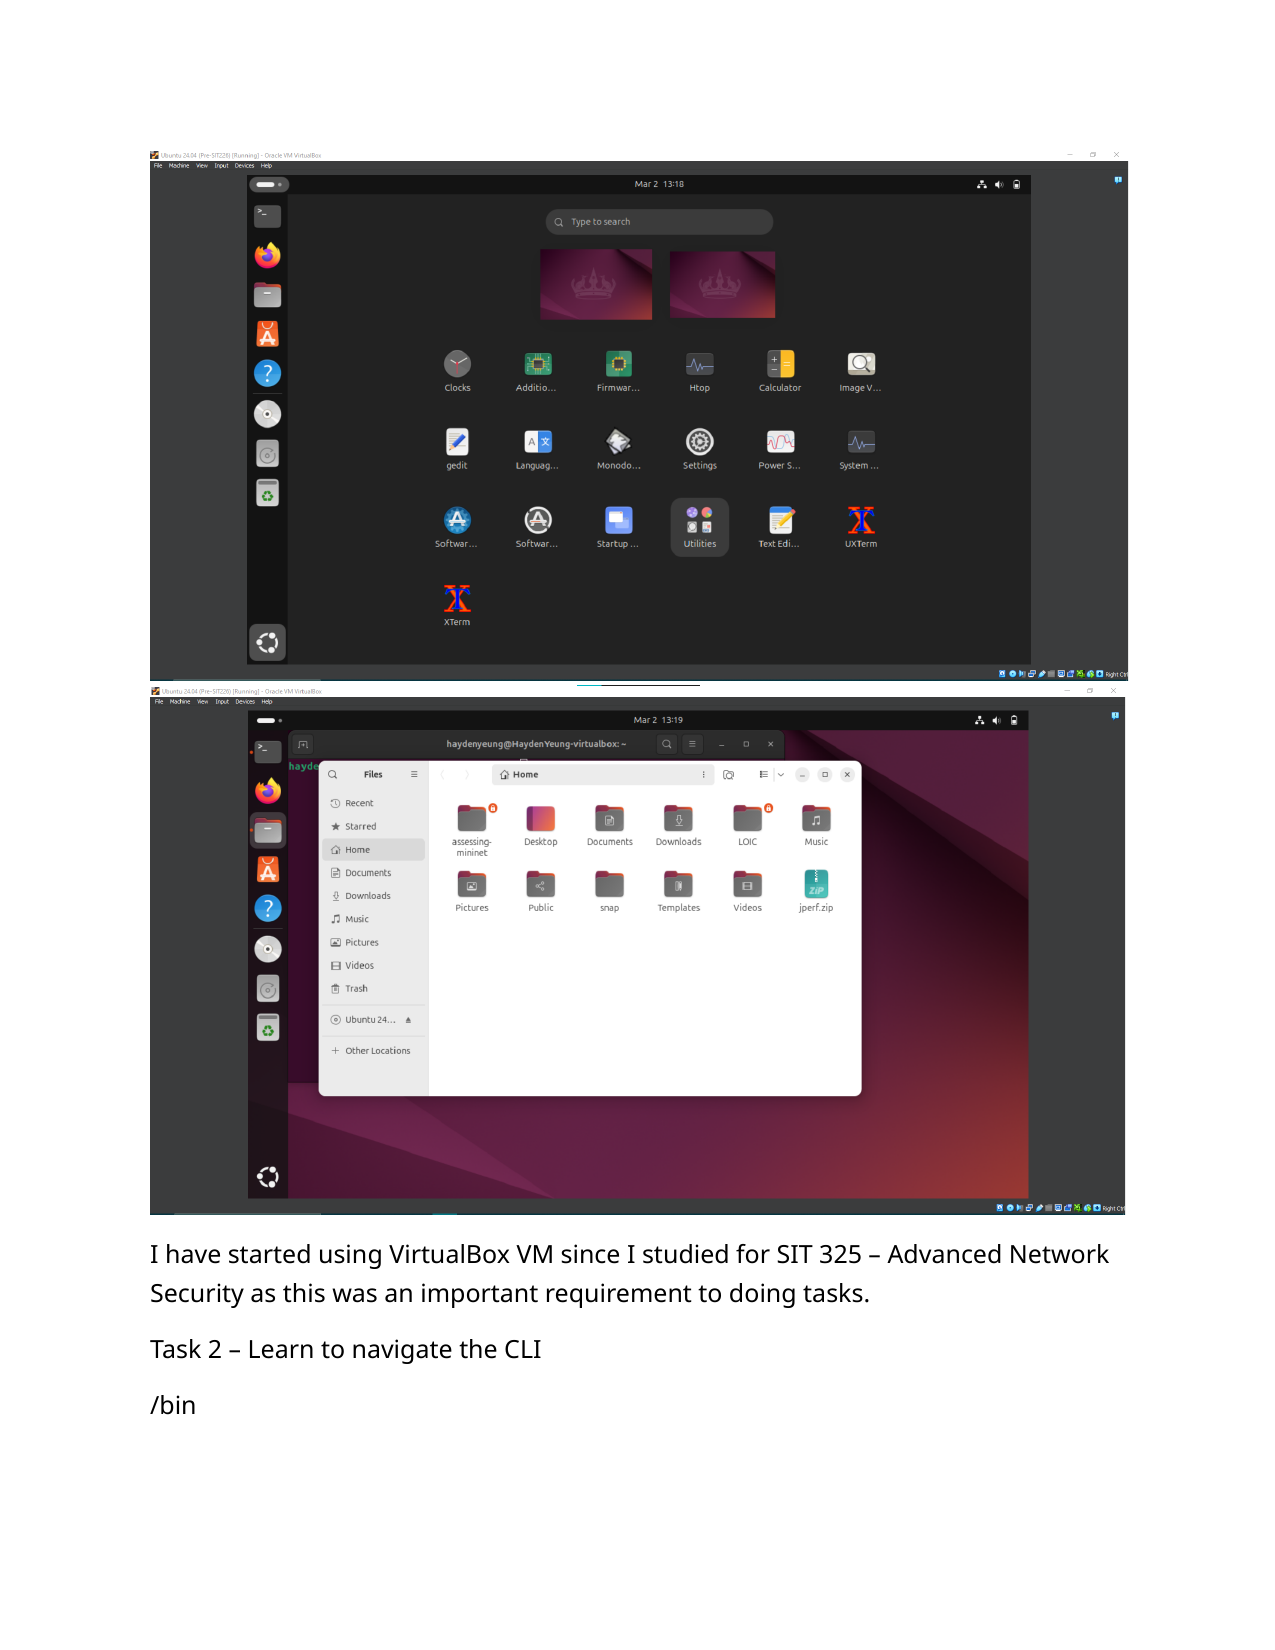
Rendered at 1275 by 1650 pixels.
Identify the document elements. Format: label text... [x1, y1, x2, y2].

text I have started using VirtualBox VM since I studied for SIT 325 – Advanced Network Security as this was an important requirement to doing tasks. [150, 1237, 1125, 1310]
text Task 2 – Learn to navigate the CLI [150, 1332, 1125, 1366]
picture [150, 150, 1129, 681]
picture [150, 685, 1125, 1215]
text /bin [150, 1388, 1125, 1422]
